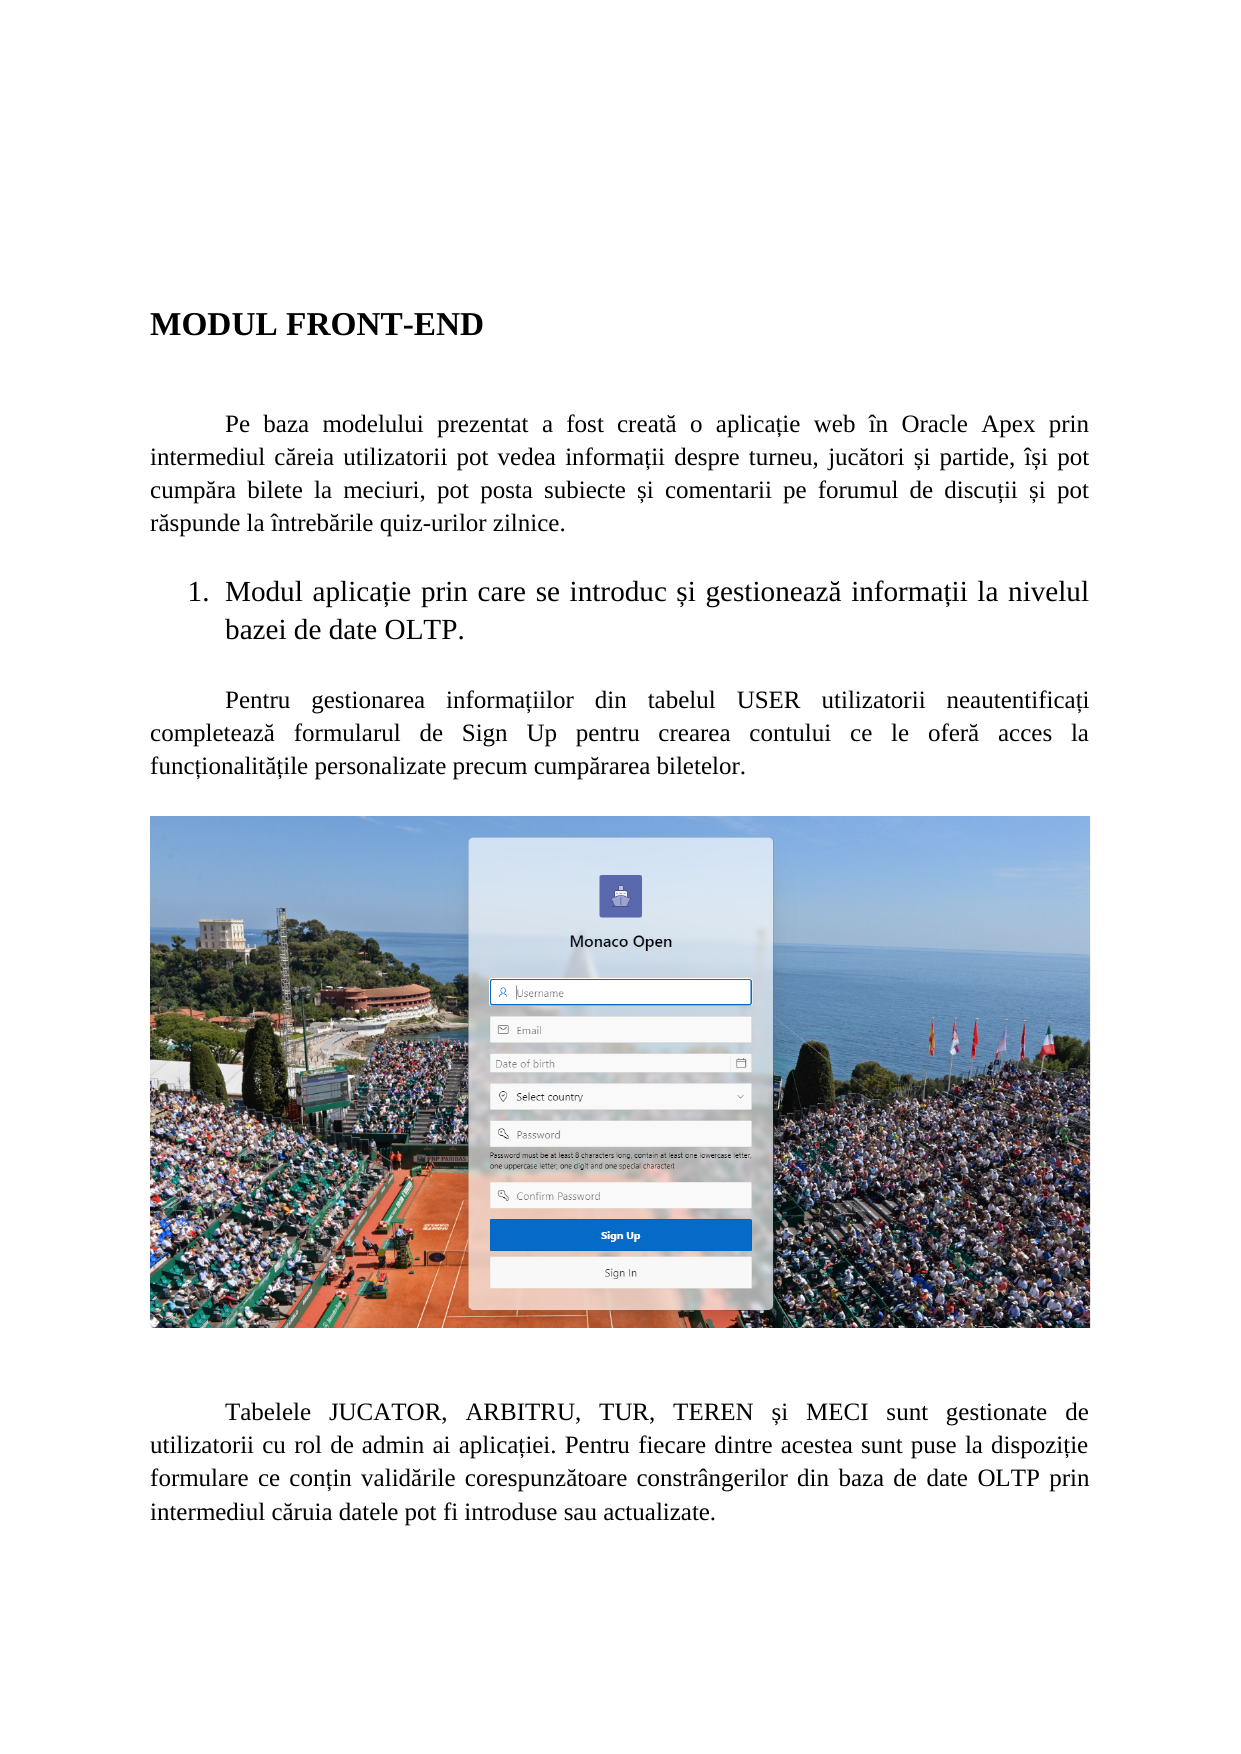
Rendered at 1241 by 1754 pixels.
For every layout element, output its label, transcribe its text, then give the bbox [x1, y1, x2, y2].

subtitle Modul aplicație prin care se introduc și gestionează informații la nivelul bazei de date OLTP. [187, 574, 1090, 646]
text MODUL FRONT-END [150, 304, 1090, 342]
text Pentru gestionarea informațiilor din tabelul USER utilizatorii neautentificați completează formularul de Sign Up pentru crearea contului ce le oferă acces la funcționalitățile personalizate precum cumpărarea biletelor. [150, 685, 1090, 779]
picture [150, 816, 1091, 1328]
text Tabelele JUCATOR, ARBITRU, TUR, TEREN și MECI sunt gestionate de utilizatorii cu rol de admin ai aplicației. Pentru fiecare dintre acestea sunt puse la dispoziție formulare ce conțin validările corespunzătoare constrângerilor din baza de date OLTP prin intermediul căruia datele pot fi introduse sau actualizate. [150, 1397, 1090, 1525]
text Pe baza modelului prezentat a fost creată o aplicație web în Oracle Apex prin intermediul căreia utilizatorii pot vedea informații despre turneu, jucători și partide, își pot cumpăra bilete la meciuri, pot posta subiecte și comentarii pe forumul de discuții și pot răspunde la întrebările quiz-urilor zilnice. [150, 409, 1090, 537]
